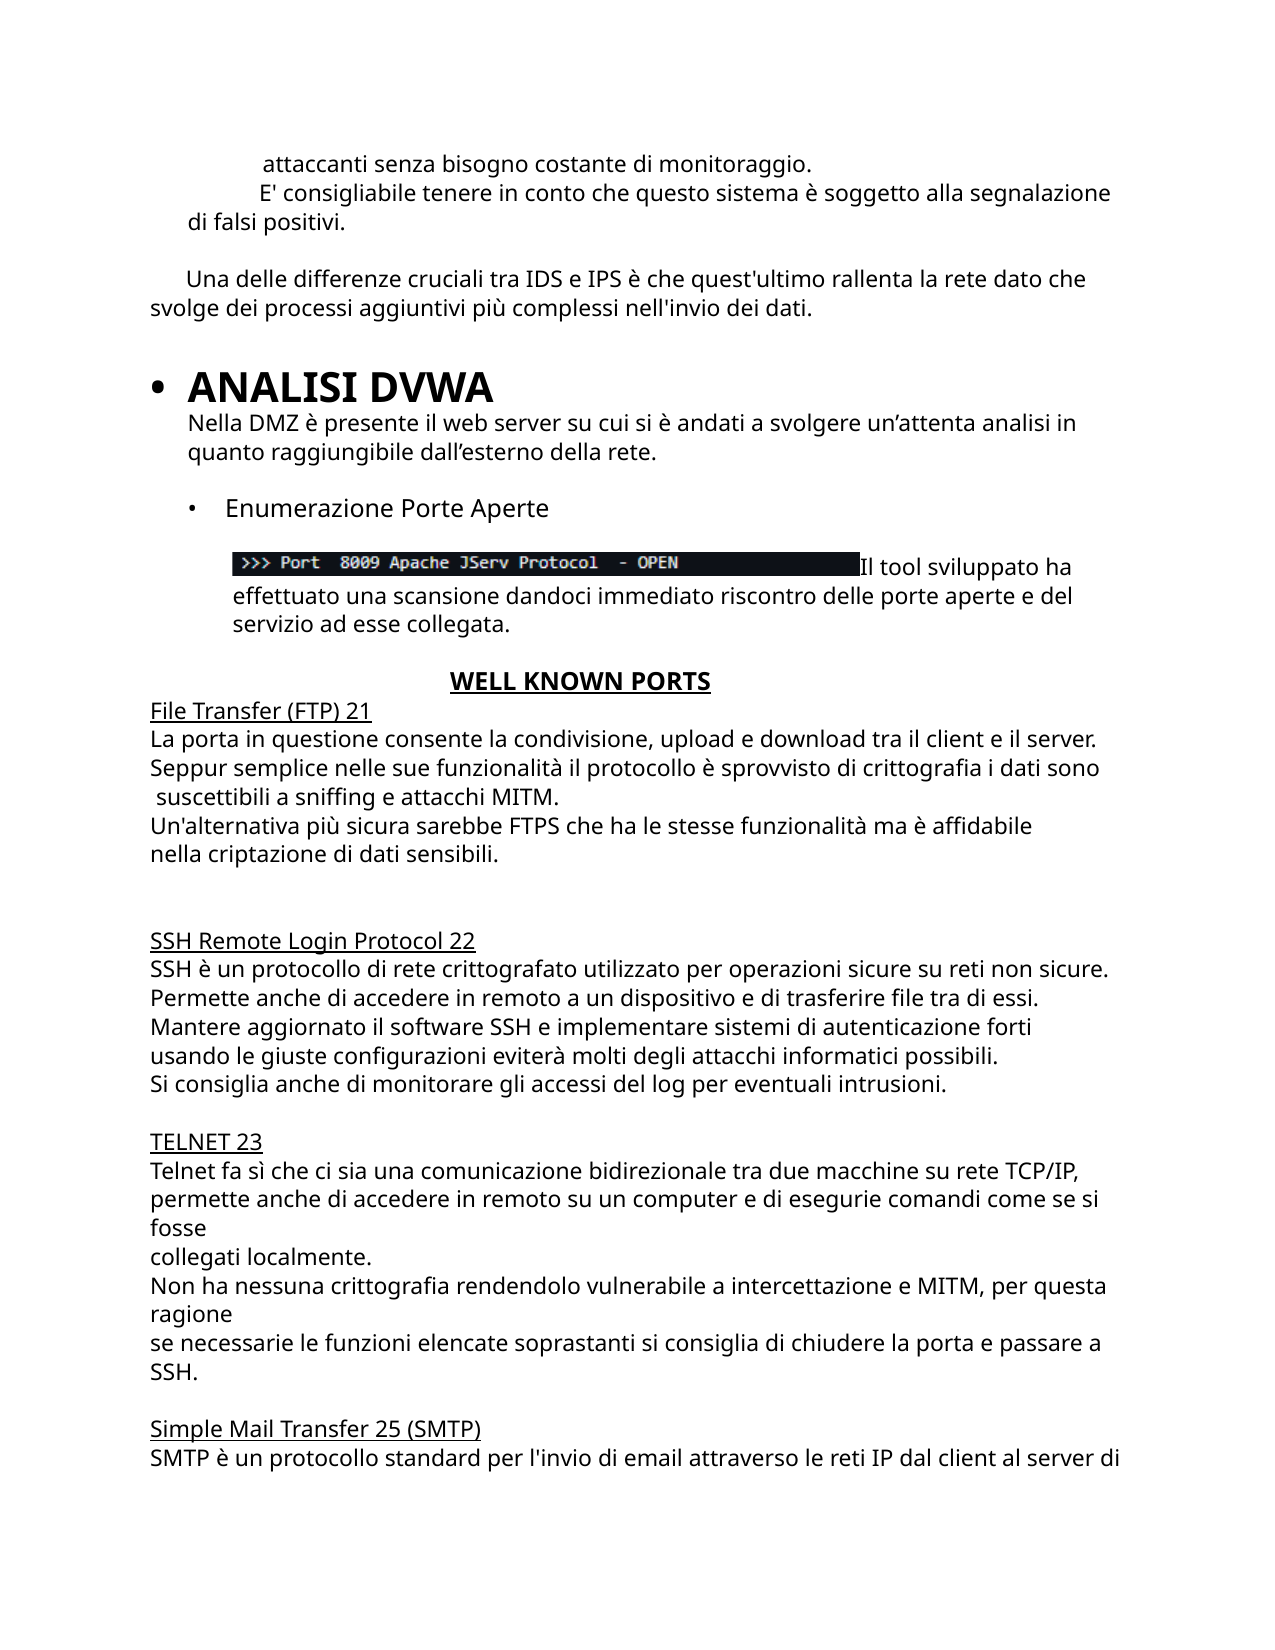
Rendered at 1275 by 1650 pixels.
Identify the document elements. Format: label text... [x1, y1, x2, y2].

text permette anche di accedere in remoto su un computer e di esegurie comandi come se si fosse [150, 1185, 1125, 1242]
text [150, 1444, 1125, 1472]
text usando le giuste configurazioni eviterà molti degli attacchi informatici possibili. [150, 1041, 1125, 1070]
text Nella DMZ è presente il web server su cui si è andati a svolgere un’attenta analisi in quanto raggiungibile dall’esterno della rete. [187, 409, 1125, 466]
text collegati localmente. [150, 1242, 1125, 1271]
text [262, 150, 1125, 179]
text Il tool sviluppato ha effettuato una scansione dandoci immediato riscontro delle porte aperte e del servizio ad esse collegata. [232, 552, 1125, 639]
text Una delle differenze cruciali tra IDS e IPS è che quest'ultimo rallenta la rete dato che svolge dei processi aggiuntivi più complessi nell'invio dei dati. [150, 265, 1125, 322]
text WELL KNOWN PORTS [450, 667, 1125, 696]
text Non ha nessuna crittografia rendendolo vulnerabile a intercettazione e MITM, per questa ragione [150, 1271, 1125, 1329]
text Permette anche di accedere in remoto a un dispositivo e di trasferire file tra di essi. [150, 984, 1125, 1012]
text La porta in questione consente la condivisione, upload e download tra il client e il server. [150, 725, 1125, 754]
text Seppur semplice nelle sue funzionalità il protocollo è sprovvisto di crittografia i dati sono [150, 754, 1125, 782]
text Simple Mail Transfer 25 (SMTP) [150, 1415, 1125, 1444]
text se necessarie le funzioni elencate soprastanti si consiglia di chiudere la porta e passare a SSH. [150, 1329, 1125, 1386]
text SSH è un protocollo di rete crittografato utilizzato per operazioni sicure su reti non sicure. [150, 955, 1125, 984]
text nella criptazione di dati sensibili. [150, 840, 1125, 869]
list Enumerazione Porte Aperte [187, 495, 1125, 524]
text Si consiglia anche di monitorare gli accessi del log per eventuali intrusioni. [150, 1070, 1125, 1099]
text suscettibili a sniffing e attacchi MITM. [150, 782, 1125, 811]
text Un'alternativa più sicura sarebbe FTPS che ha le stesse funzionalità ma è affidabile [150, 811, 1125, 840]
text File Transfer (FTP) 21 [150, 696, 1125, 725]
text Mantere aggiornato il software SSH e implementare sistemi di autenticazione forti [150, 1012, 1125, 1041]
text SSH Remote Login Protocol 22 [150, 926, 1125, 955]
text E' consigliabile tenere in conto che questo sistema è soggetto alla segnalazione di falsi positivi. [187, 179, 1125, 236]
text Telnet fa sì che ci sia una comunicazione bidirezionale tra due macchine su rete TCP/IP, [150, 1156, 1125, 1185]
text TELNET 23 [150, 1127, 1125, 1156]
list ANALISI DVWA [150, 380, 1125, 409]
